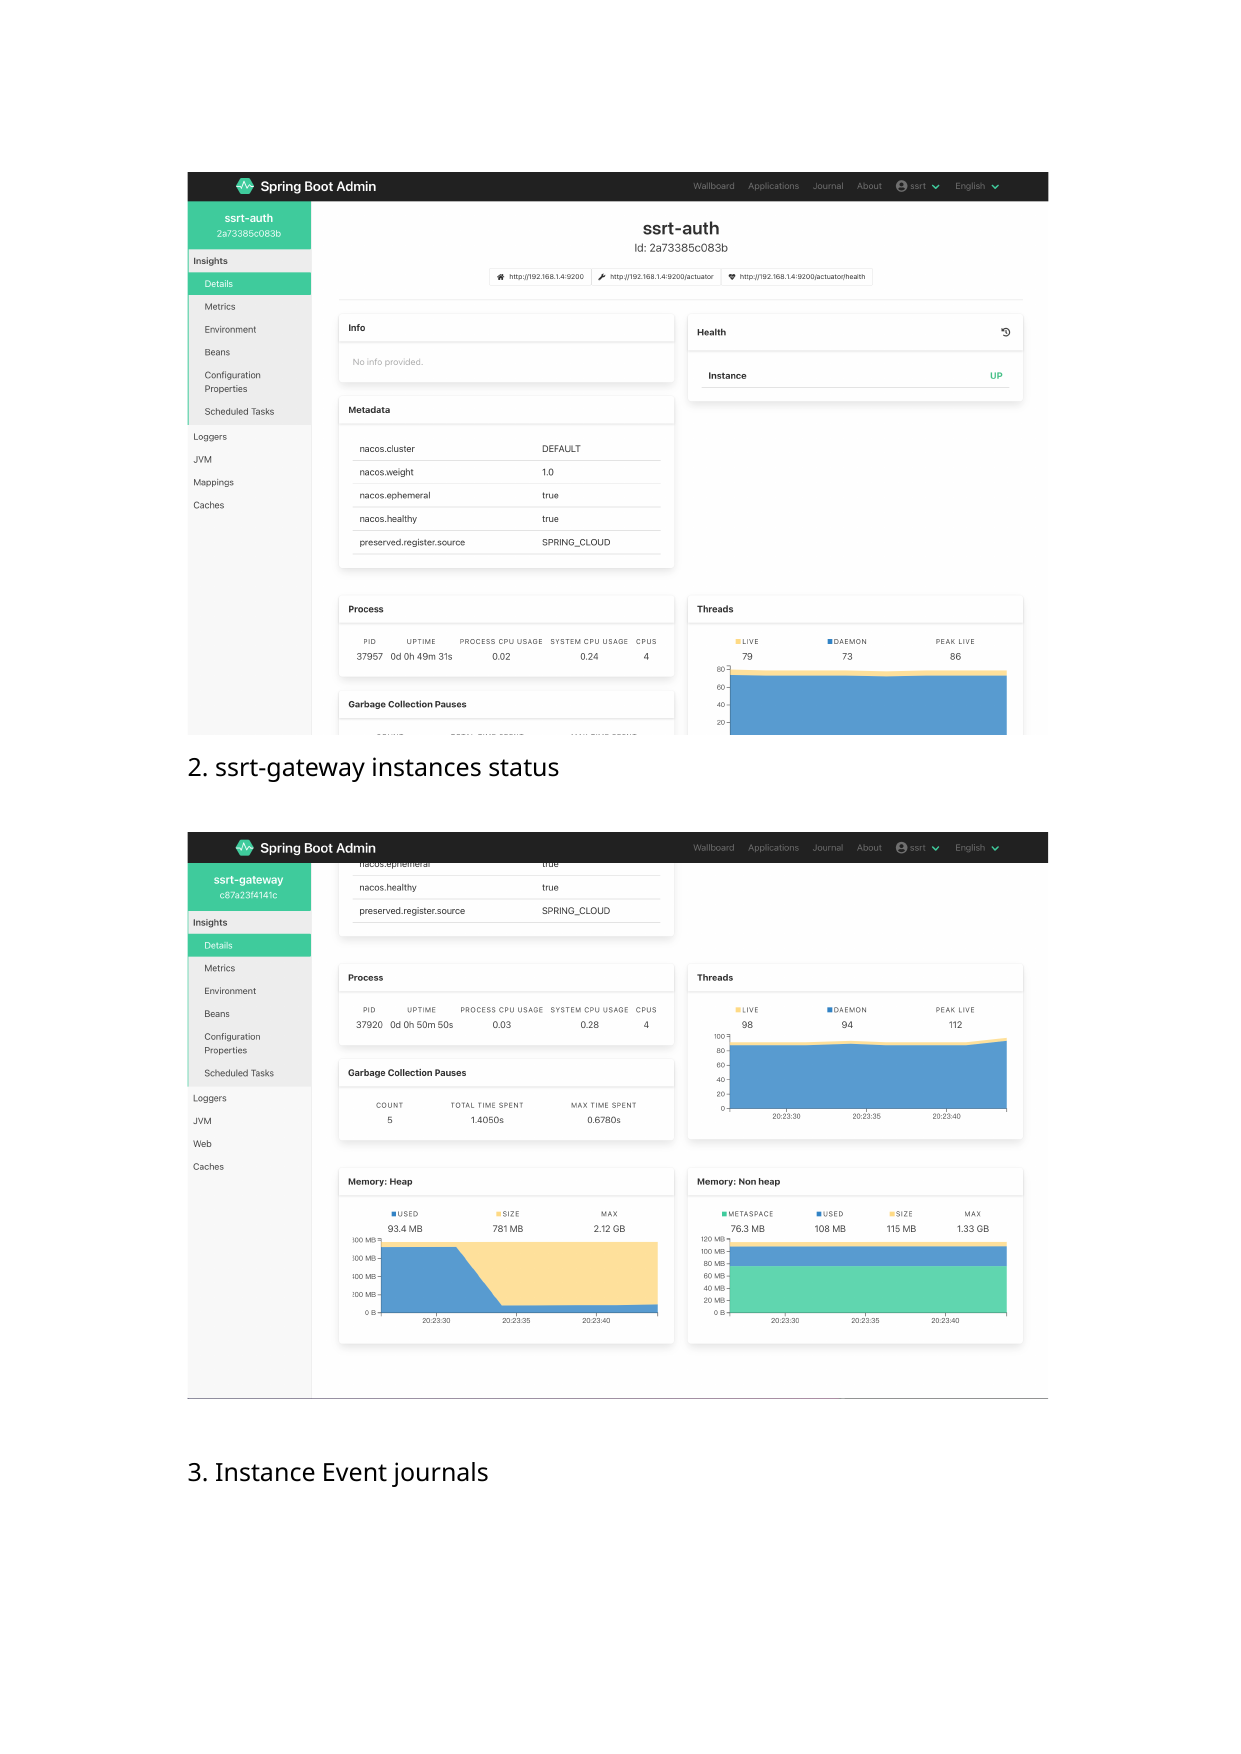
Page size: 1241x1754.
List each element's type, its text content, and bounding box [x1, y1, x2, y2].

text 2. ssrt-gateway instances status [187, 745, 1053, 789]
picture [187, 832, 1049, 1399]
list Instance Event journals [187, 1450, 1053, 1494]
picture [187, 172, 1049, 735]
